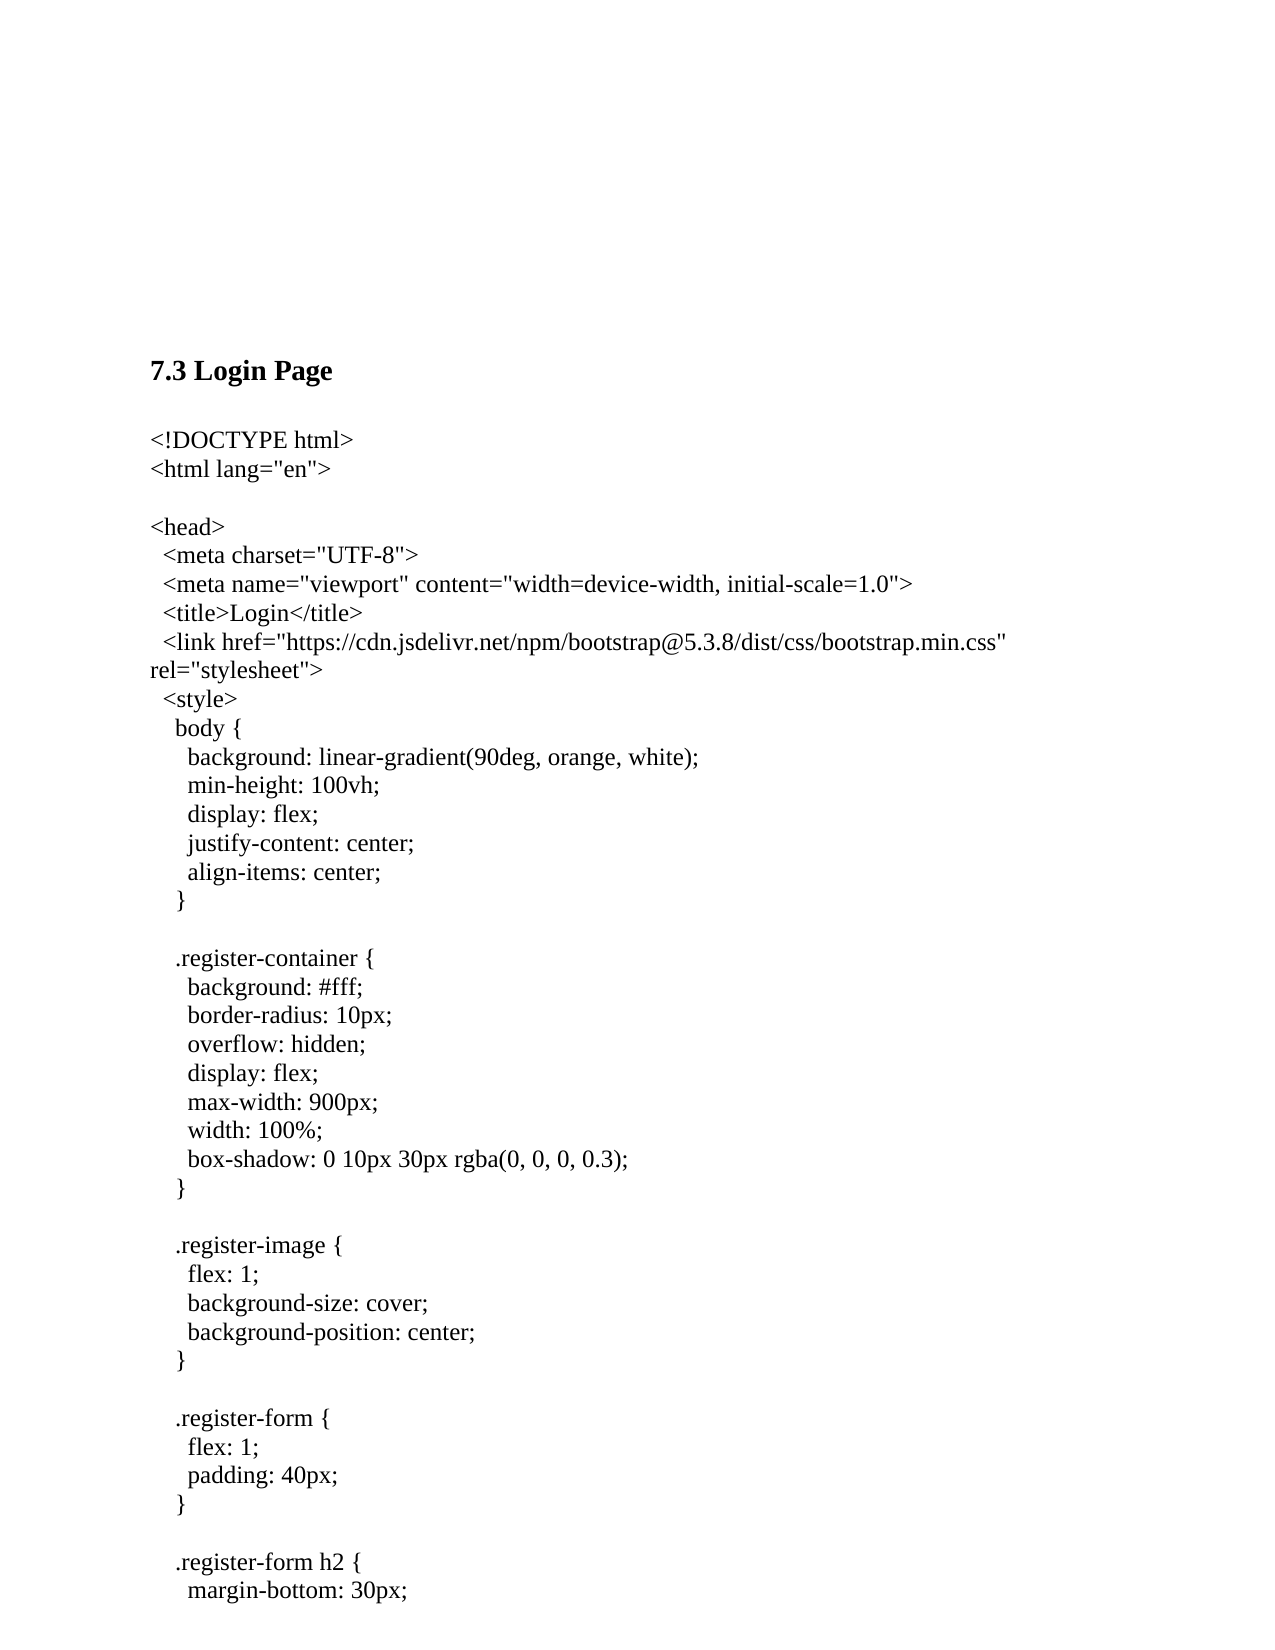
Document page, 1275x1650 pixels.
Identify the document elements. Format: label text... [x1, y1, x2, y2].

text flex: 1; [150, 1259, 1162, 1288]
text max-width: 900px; [150, 1087, 1162, 1116]
text flex: 1; [150, 1432, 1162, 1461]
text .register-container { [150, 943, 1162, 972]
text body { [150, 713, 1162, 742]
text justify-content: center; [150, 828, 1162, 857]
text .register-image { [150, 1231, 1162, 1259]
text <title>Login</title> [150, 598, 1162, 627]
text } [150, 1173, 1162, 1202]
text padding: 40px; [150, 1461, 1162, 1489]
text } [150, 886, 1162, 914]
text .register-form h2 { [150, 1547, 1162, 1576]
text border-radius: 10px; [150, 1001, 1162, 1029]
text <!DOCTYPE html> [150, 426, 1162, 454]
text box-shadow: 0 10px 30px rgba(0, 0, 0, 0.3); [150, 1144, 1162, 1173]
text align-items: center; [150, 857, 1162, 886]
text <style> [150, 684, 1162, 713]
text display: flex; [150, 1058, 1162, 1087]
text margin-bottom: 30px; [150, 1576, 1162, 1604]
text <link href="https://cdn.jsdelivr.net/npm/bootstrap@5.3.8/dist/css/bootstrap.min.css" rel="stylesheet"> [150, 627, 1162, 684]
text 7.3 Login Page [150, 353, 1162, 387]
text <meta name="viewport" content="width=device-width, initial-scale=1.0"> [150, 569, 1162, 598]
text overflow: hidden; [150, 1029, 1162, 1058]
text background: #fff; [150, 972, 1162, 1001]
text <meta charset="UTF-8"> [150, 541, 1162, 569]
text } [150, 1489, 1162, 1518]
text <html lang="en"> [150, 454, 1162, 483]
text background-size: cover; [150, 1288, 1162, 1317]
text } [150, 1346, 1162, 1374]
text min-height: 100vh; [150, 771, 1162, 799]
text .register-form { [150, 1403, 1162, 1432]
text background: linear-gradient(90deg, orange, white); [150, 742, 1162, 771]
text width: 100%; [150, 1116, 1162, 1144]
text <head> [150, 512, 1162, 541]
text background-position: center; [150, 1317, 1162, 1346]
text display: flex; [150, 799, 1162, 828]
